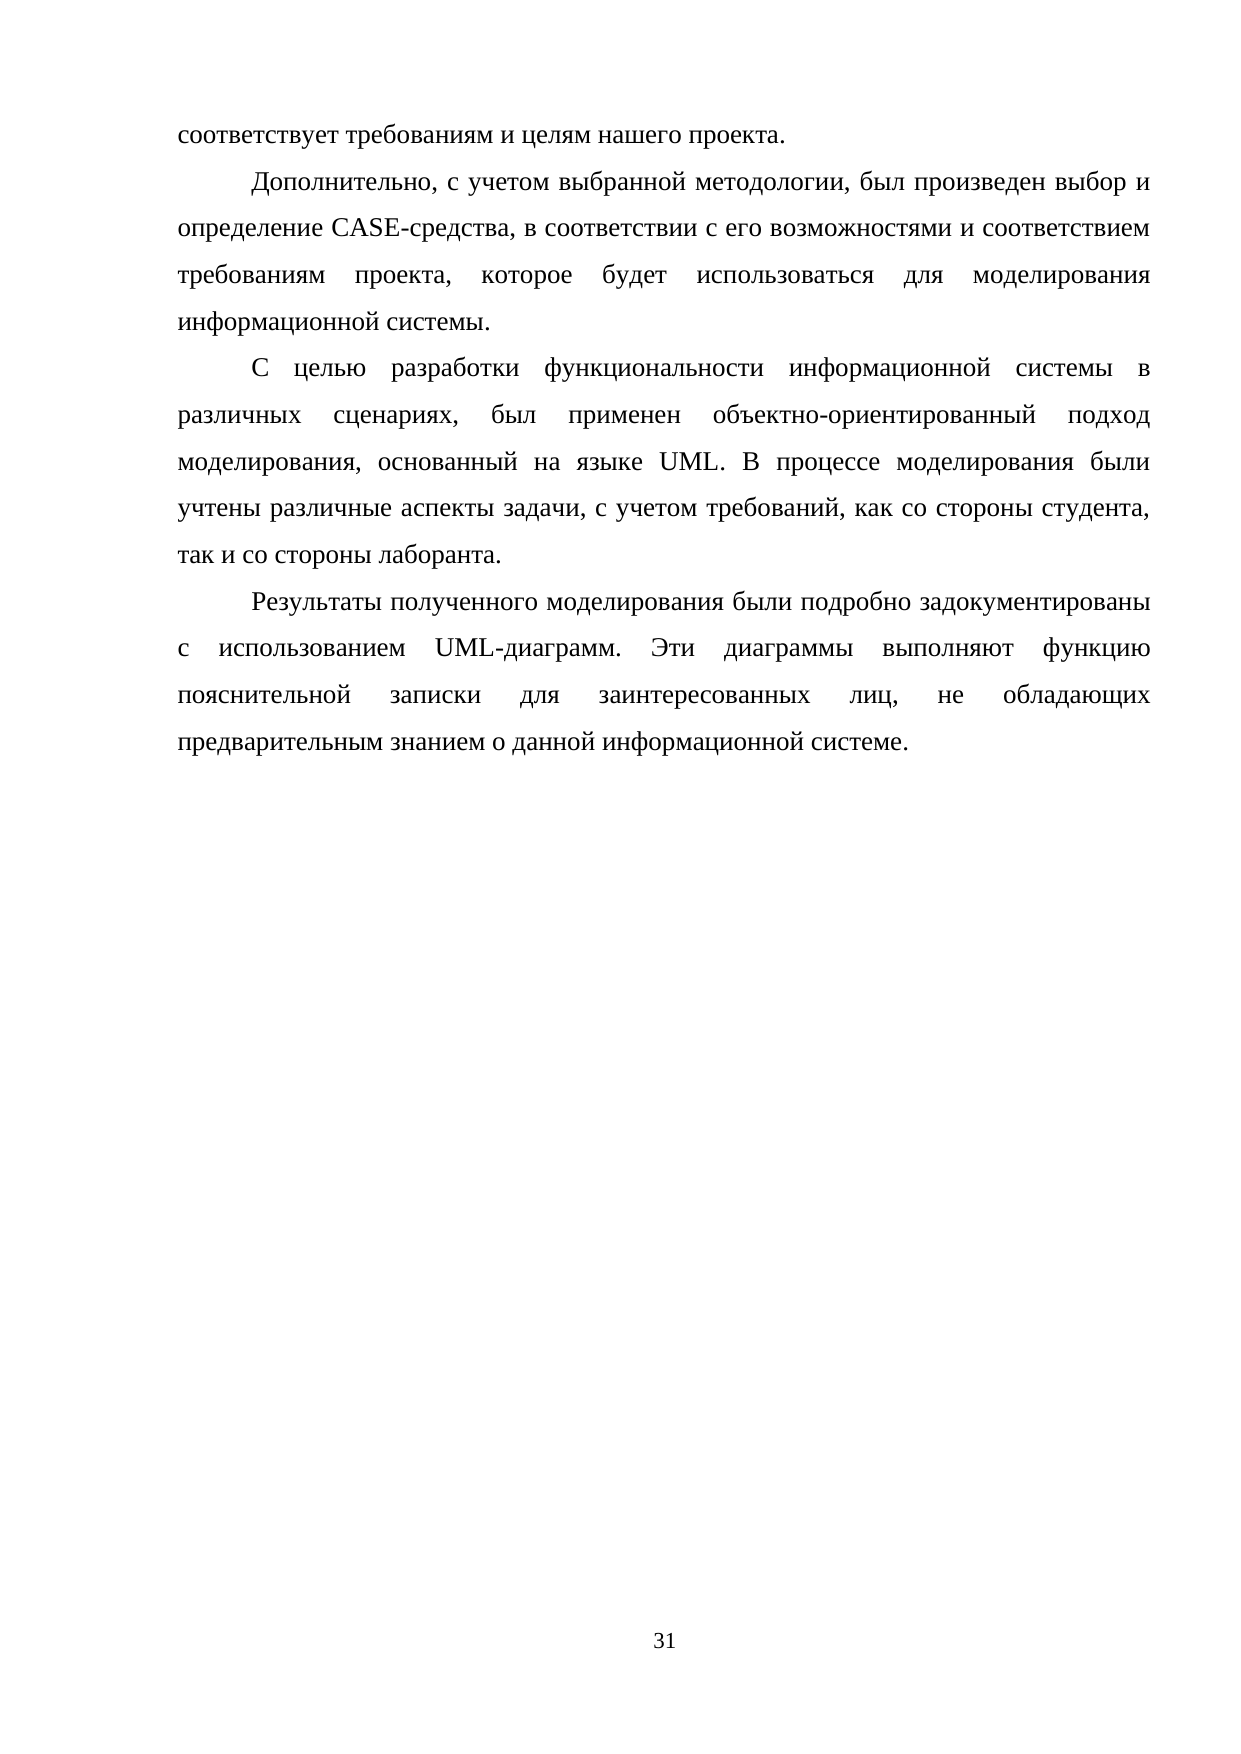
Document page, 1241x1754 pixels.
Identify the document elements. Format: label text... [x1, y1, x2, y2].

text С целью разработки функциональности информационной системы в различных сценариях, был применен объектно-ориентированный подход моделирования, основанный на языке UML. В процессе моделирования были учтены различные аспекты задачи, с учетом требований, как со стороны студента, так и со стороны лаборанта. [177, 351, 1152, 569]
text Дополнительно, с учетом выбранной методологии, был произведен выбор и определение CASE-средства, в соответствии с его возможностями и соответствием требованиям проекта, которое будет использоваться для моделирования информационной системы. [177, 165, 1152, 336]
text Результаты полученного моделирования были подробно задокументированы с использованием UML-диаграмм. Эти диаграммы выполняют функцию пояснительной записки для заинтересованных лиц, не обладающих предварительным знанием о данной информационной системе. [177, 585, 1152, 756]
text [177, 118, 1152, 149]
